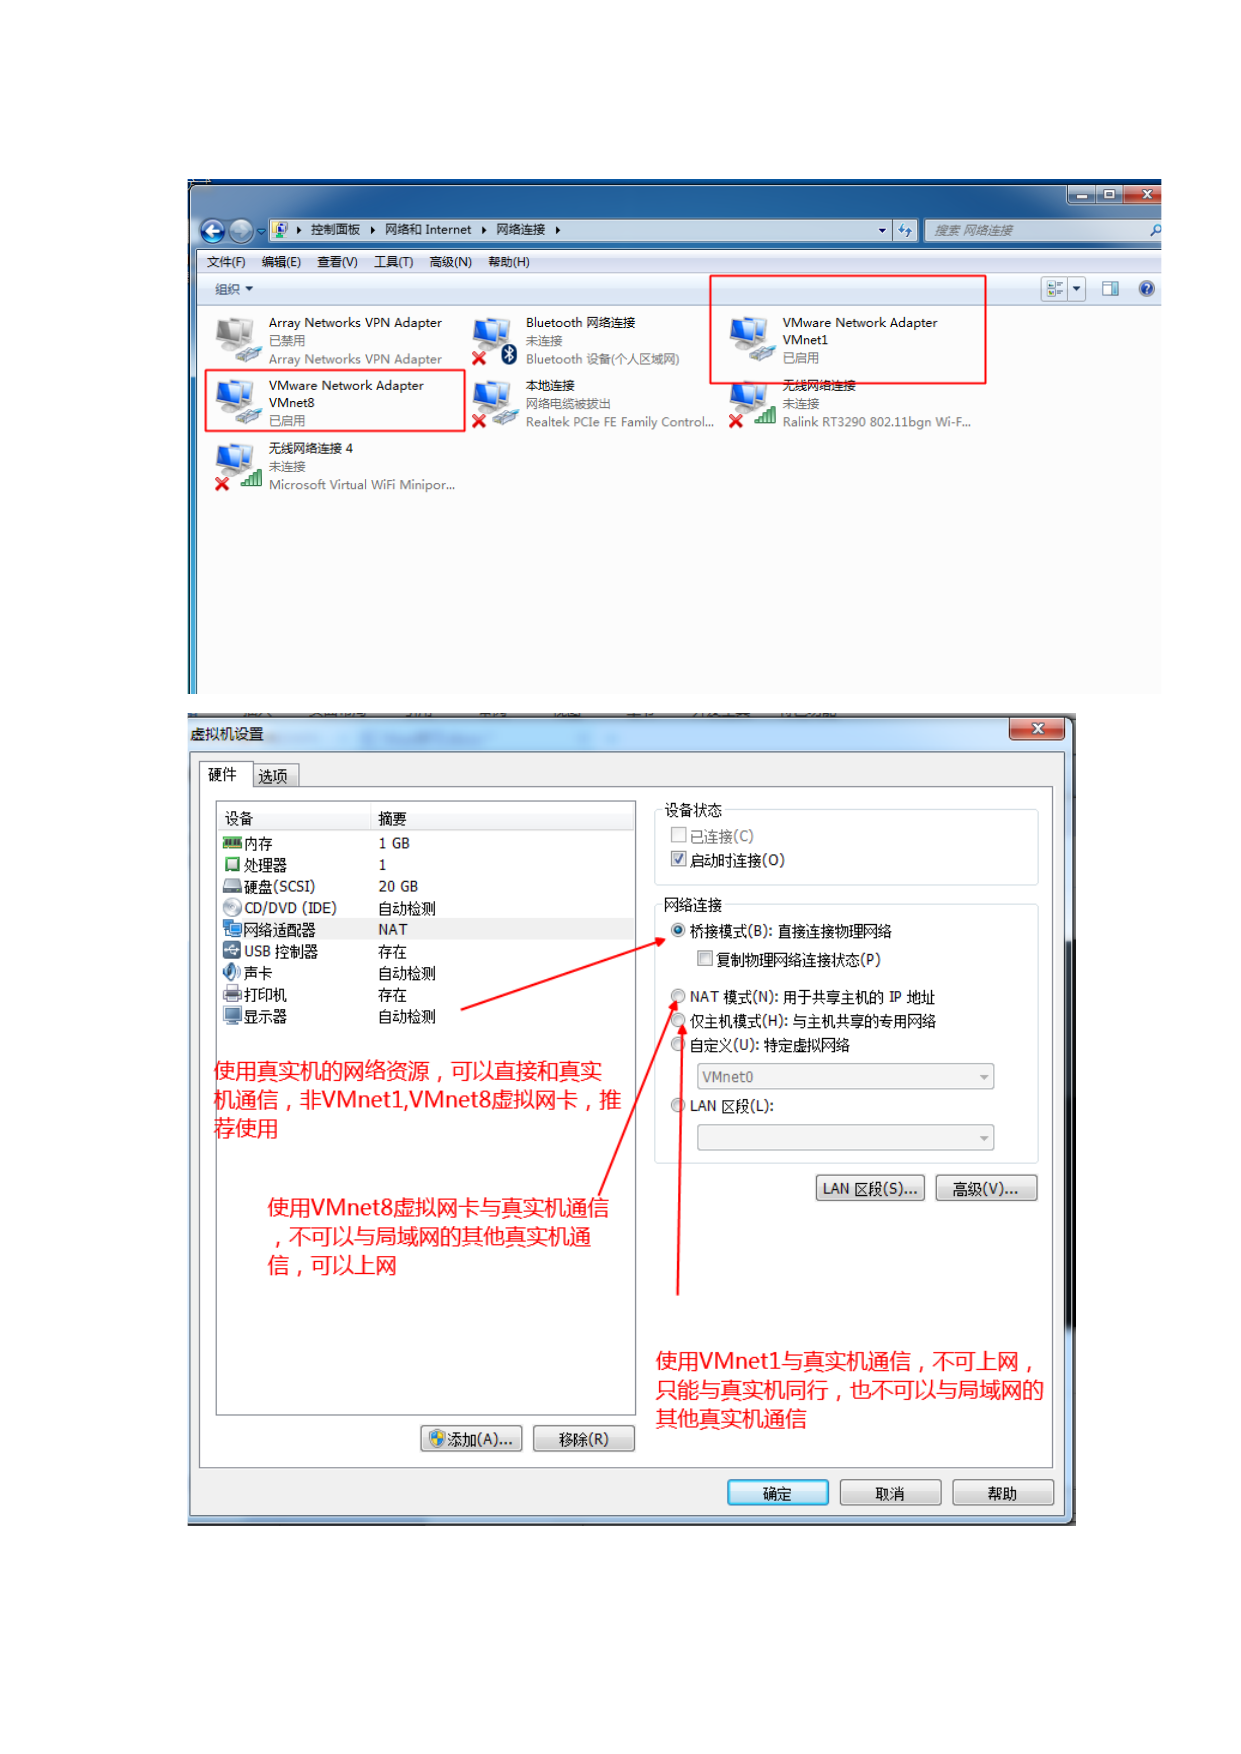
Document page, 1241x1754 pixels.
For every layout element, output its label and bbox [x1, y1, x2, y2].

picture [187, 179, 1162, 694]
picture [187, 713, 1076, 1526]
